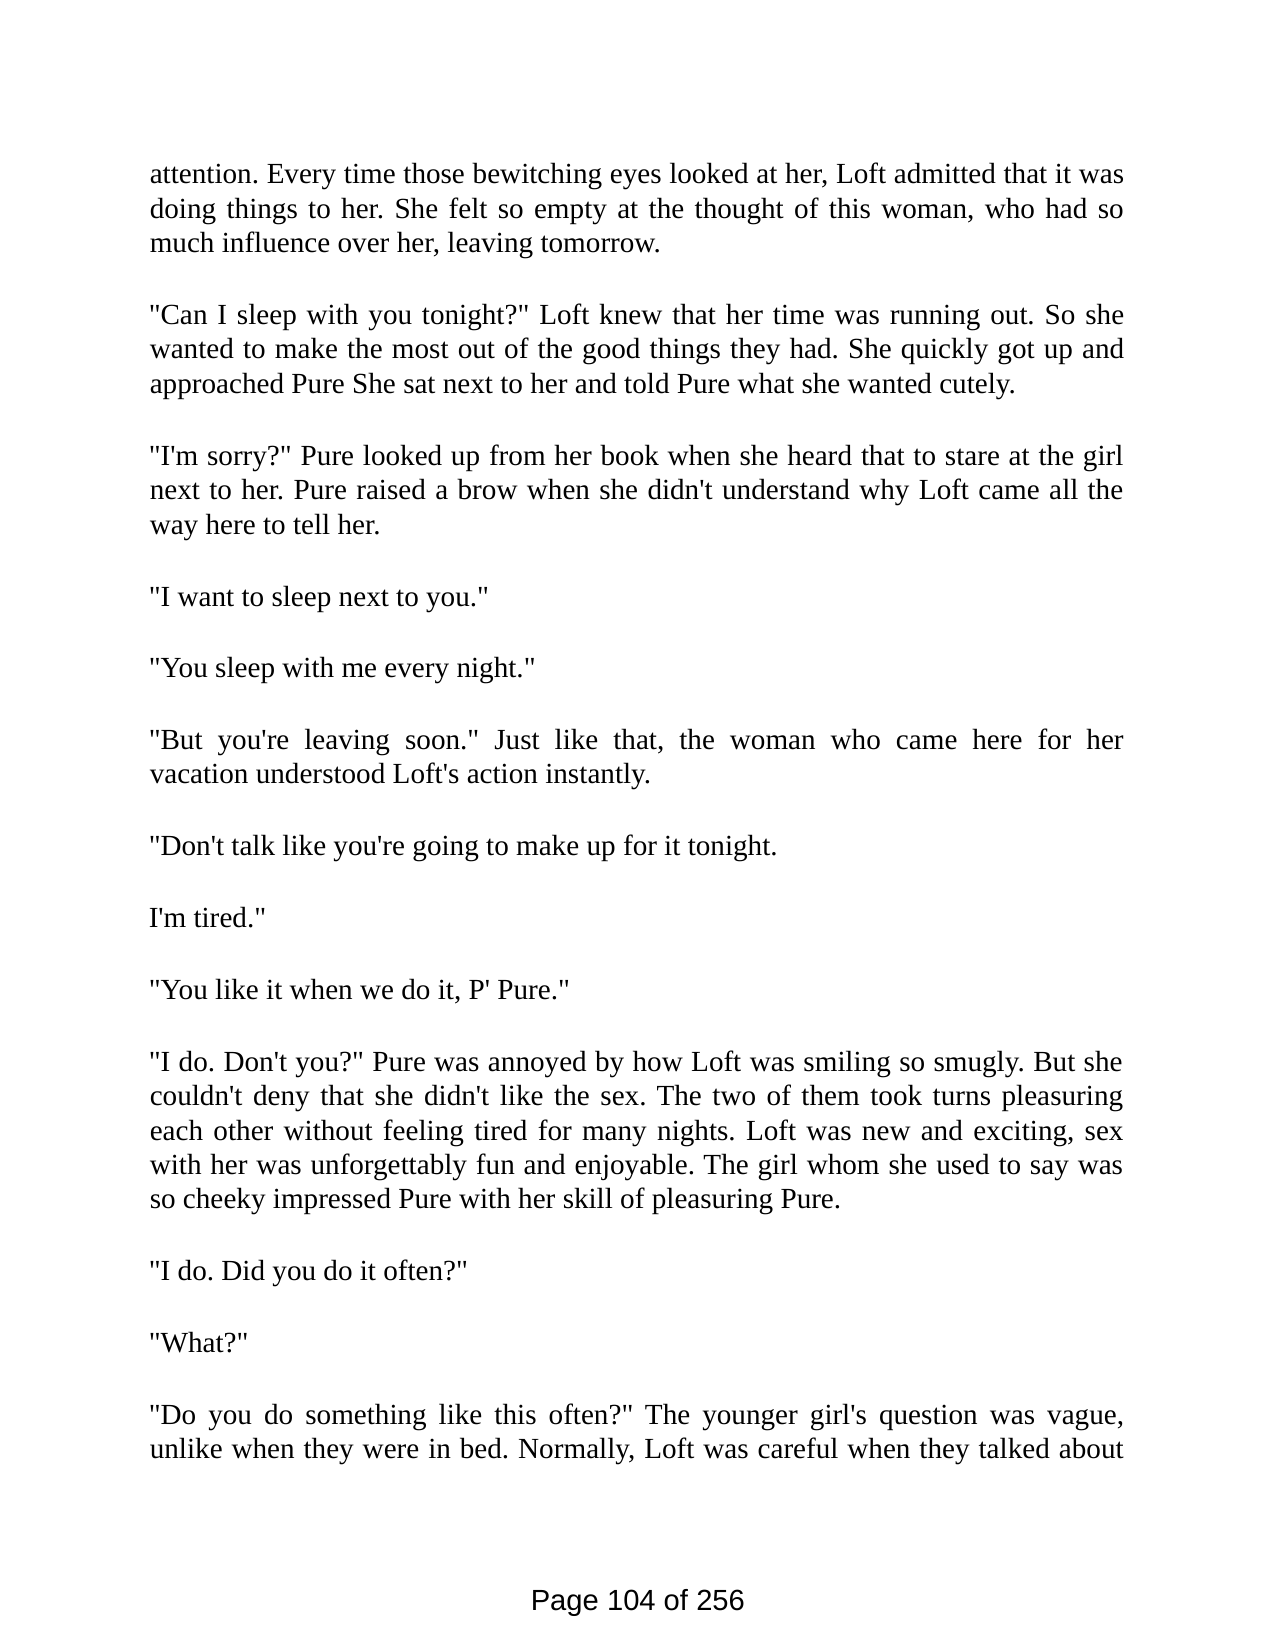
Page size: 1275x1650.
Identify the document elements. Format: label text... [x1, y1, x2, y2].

text "But you're leaving soon." Just like that, the woman who came here for her vacation understood Loft's action instantly. [148, 722, 1125, 790]
text "Can I sleep with you tonight?" Loft knew that her time was running out. So she wanted to make the most out of the good things they had. She quickly got up and approached Pure She sat next to her and told Pure what she wanted cutely. [148, 297, 1125, 400]
text "You like it when we do it, P' Pure." [148, 972, 1125, 1006]
text "You sleep with me every night." [148, 650, 1125, 684]
text "I do. Don't you?" Pure was annoyed by how Loft was smiling so smugly. But she couldn't deny that she didn't like the sex. The two of them took turns pleasuring each other without feeling tired for many nights. Loft was new and exciting, sex with her was unforgettably fun and enjoyable. The girl whom she used to say was so cheeky impressed Pure with her skill of pleasuring Pure. [148, 1044, 1125, 1215]
text I'm tired." [148, 900, 1125, 934]
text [148, 1397, 1125, 1465]
text "I do. Did you do it often?" [148, 1253, 1125, 1287]
text "I want to sleep next to you." [148, 579, 1125, 612]
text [148, 156, 1125, 259]
text "What?" [148, 1325, 1125, 1359]
text "I'm sorry?" Pure looked up from her book when she heard that to stare at the girl next to her. Pure raised a brow when she didn't understand why Loft came all the way here to tell her. [148, 438, 1125, 540]
text "Don't talk like you're going to make up for it tonight. [148, 828, 1125, 862]
